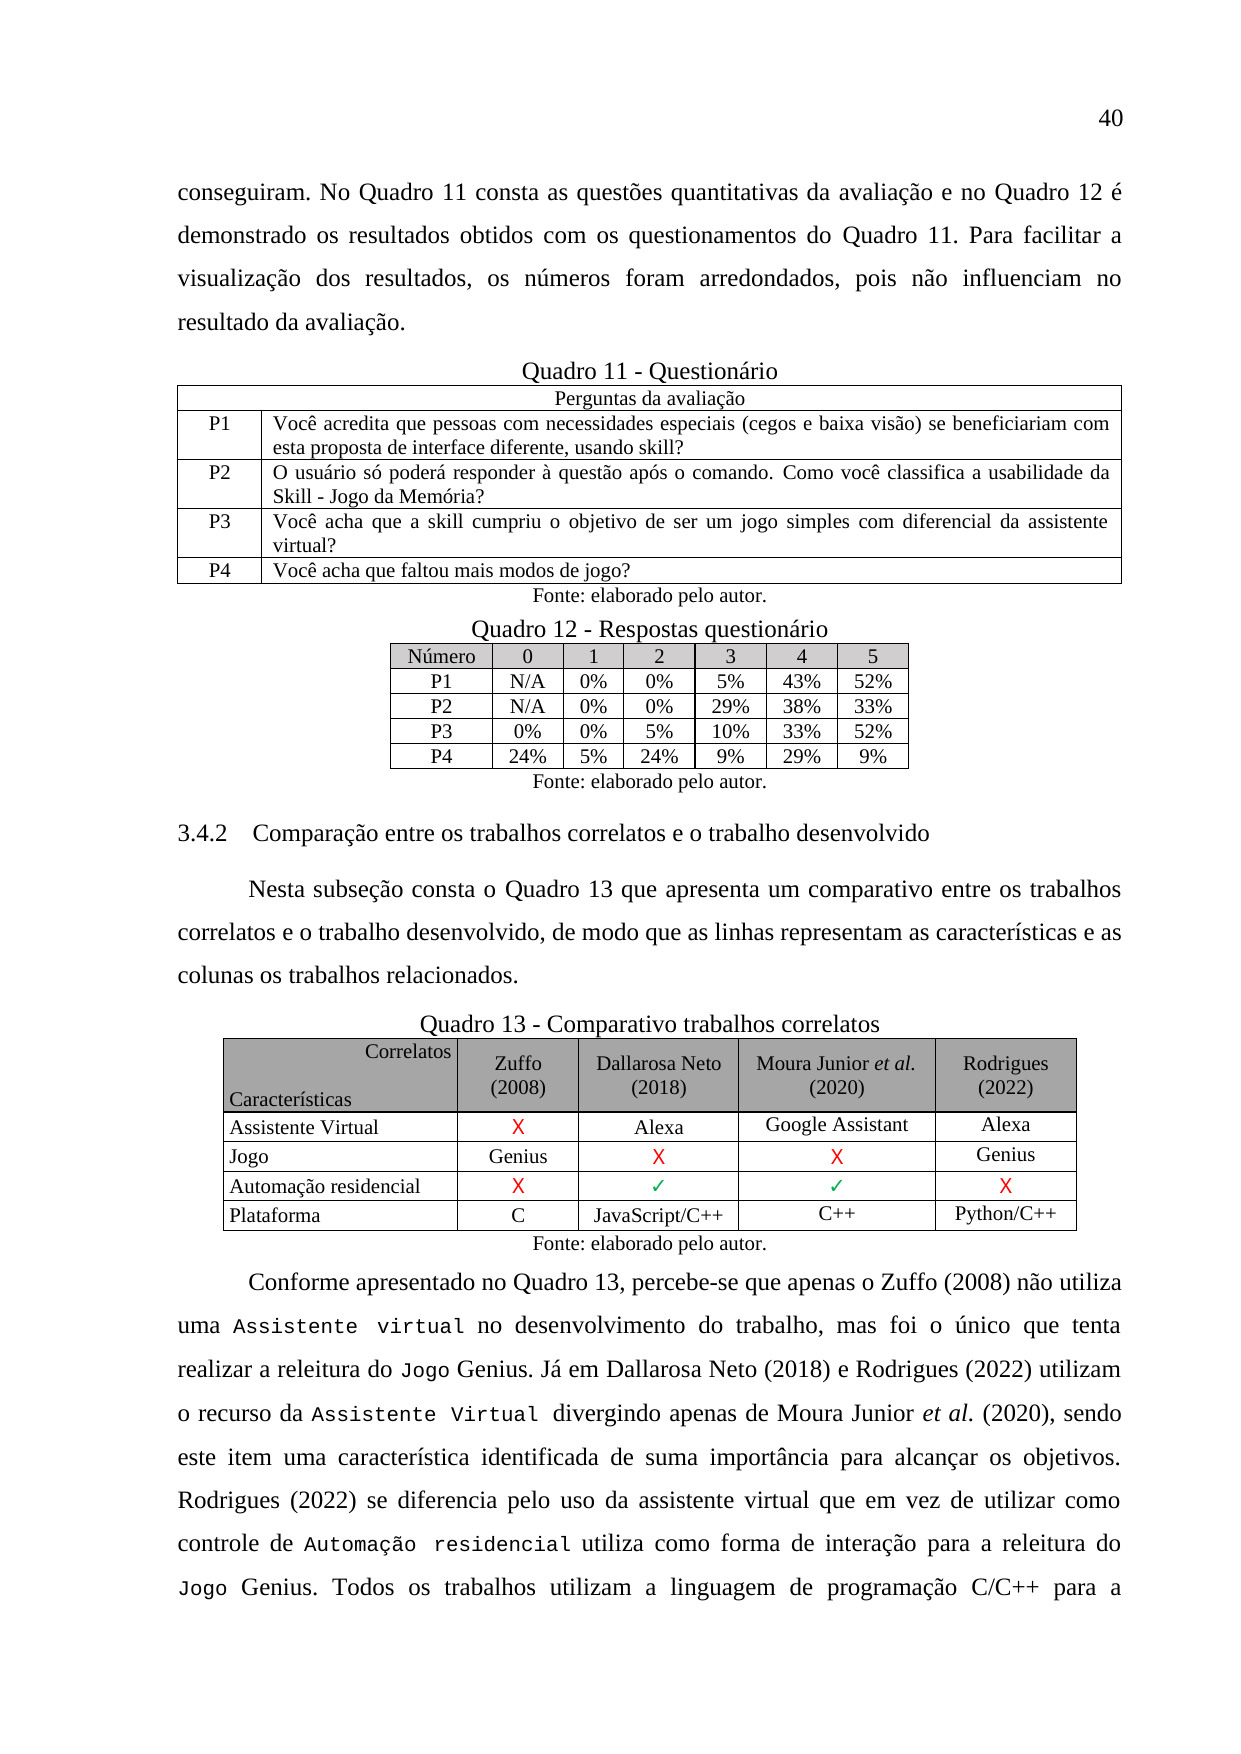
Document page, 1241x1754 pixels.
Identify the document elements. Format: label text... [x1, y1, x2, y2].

table_cell N/A [493, 694, 563, 718]
table_cell O usuário só poderá responder à questão após o comando. Como você classifica a usabilidade da Skill - Jogo da Memória? [262, 460, 1121, 508]
table_header 5 [838, 644, 908, 668]
table_cell C [458, 1201, 578, 1229]
table_cell 29% [767, 744, 837, 768]
table_cell Alexa [936, 1113, 1076, 1141]
table_cell 29% [696, 694, 766, 718]
table_cell X [579, 1142, 738, 1171]
table_header Moura Junior et al. (2020) [739, 1039, 935, 1111]
table_cell N/A [493, 669, 563, 693]
table_cell 52% [838, 669, 908, 693]
table_cell C++ [739, 1201, 935, 1229]
table_header Correlatos Características [224, 1039, 457, 1111]
table_cell X [458, 1113, 578, 1141]
table_cell 5% [696, 669, 766, 693]
table_cell Jogo [224, 1142, 457, 1171]
table_cell 0% [493, 719, 563, 743]
table_header Rodrigues (2022) [936, 1039, 1076, 1111]
table_cell 38% [767, 694, 837, 718]
table_cell 24% [624, 744, 694, 768]
table_cell P4 [178, 558, 261, 582]
table_header Zuffo (2008) [458, 1039, 578, 1111]
table_cell 9% [696, 744, 766, 768]
table_cell Você acha que faltou mais modos de jogo? [262, 558, 1121, 582]
table_header 2 [624, 644, 694, 668]
table_header 4 [767, 644, 837, 668]
table_cell ✓ [739, 1172, 935, 1200]
table_cell P1 [178, 411, 261, 459]
table_cell X [739, 1142, 935, 1171]
table_cell Você acha que a skill cumpriu o objetivo de ser um jogo simples com diferencial da assistente virtual? [262, 509, 1121, 557]
text Nesta subseção consta o Quadro 13 que apresenta um comparativo entre os trabalhos correlatos e o trabalho desenvolvido, de modo que as linhas representam as características e as colunas os trabalhos relacionados. [177, 874, 1122, 989]
table_header Perguntas da avaliação [178, 386, 1121, 410]
text Fonte: elaborado pelo autor. [177, 1231, 1122, 1255]
table_cell 5% [624, 719, 694, 743]
table_cell 9% [838, 744, 908, 768]
table_header Dallarosa Neto (2018) [579, 1039, 738, 1111]
table_cell Google Assistant [739, 1113, 935, 1141]
table_cell JavaScript/C++ [579, 1201, 738, 1229]
table_cell P2 [178, 460, 261, 508]
subtitle Comparação entre os trabalhos correlatos e o trabalho desenvolvido [177, 818, 1122, 847]
table_cell P3 [391, 719, 492, 743]
table_cell 43% [767, 669, 837, 693]
text Quadro 13 - Comparativo trabalhos correlatos [177, 1009, 1122, 1038]
text Quadro 11 - Questionário [177, 356, 1122, 385]
table_cell X [936, 1172, 1076, 1200]
table_cell P4 [391, 744, 492, 768]
table_cell 0% [624, 669, 694, 693]
text Fonte: elaborado pelo autor. [177, 584, 1122, 607]
table_cell Alexa [579, 1113, 738, 1141]
table_cell P1 [391, 669, 492, 693]
table_cell Assistente Virtual [224, 1113, 457, 1141]
table_header Número [391, 644, 492, 668]
table_cell 5% [564, 744, 623, 768]
table_cell 33% [767, 719, 837, 743]
table_cell 0% [564, 694, 623, 718]
table_cell 24% [493, 744, 563, 768]
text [177, 177, 1122, 335]
table_header 0 [493, 644, 563, 668]
table_cell 0% [564, 719, 623, 743]
table_cell Plataforma [224, 1201, 457, 1229]
text Quadro 12 - Respostas questionário [177, 614, 1122, 642]
text Fonte: elaborado pelo autor. [177, 769, 1122, 793]
table_header 1 [564, 644, 623, 668]
table_cell 0% [564, 669, 623, 693]
table_cell Genius [458, 1142, 578, 1171]
table_cell 10% [696, 719, 766, 743]
table_cell Automação residencial [224, 1172, 457, 1200]
table_cell Você acredita que pessoas com necessidades especiais (cegos e baixa visão) se beneficiariam com esta proposta de interface diferente, usando skill? [262, 411, 1121, 459]
table_cell ✓ [579, 1172, 738, 1200]
table_cell X [458, 1172, 578, 1200]
table_header 3 [696, 644, 766, 668]
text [177, 1267, 1122, 1602]
table_cell Python/C++ [936, 1201, 1076, 1229]
table_cell 52% [838, 719, 908, 743]
table_cell P2 [391, 694, 492, 718]
table_cell 0% [624, 694, 694, 718]
table_cell 33% [838, 694, 908, 718]
table_cell Genius [936, 1142, 1076, 1171]
table_cell P3 [178, 509, 261, 557]
